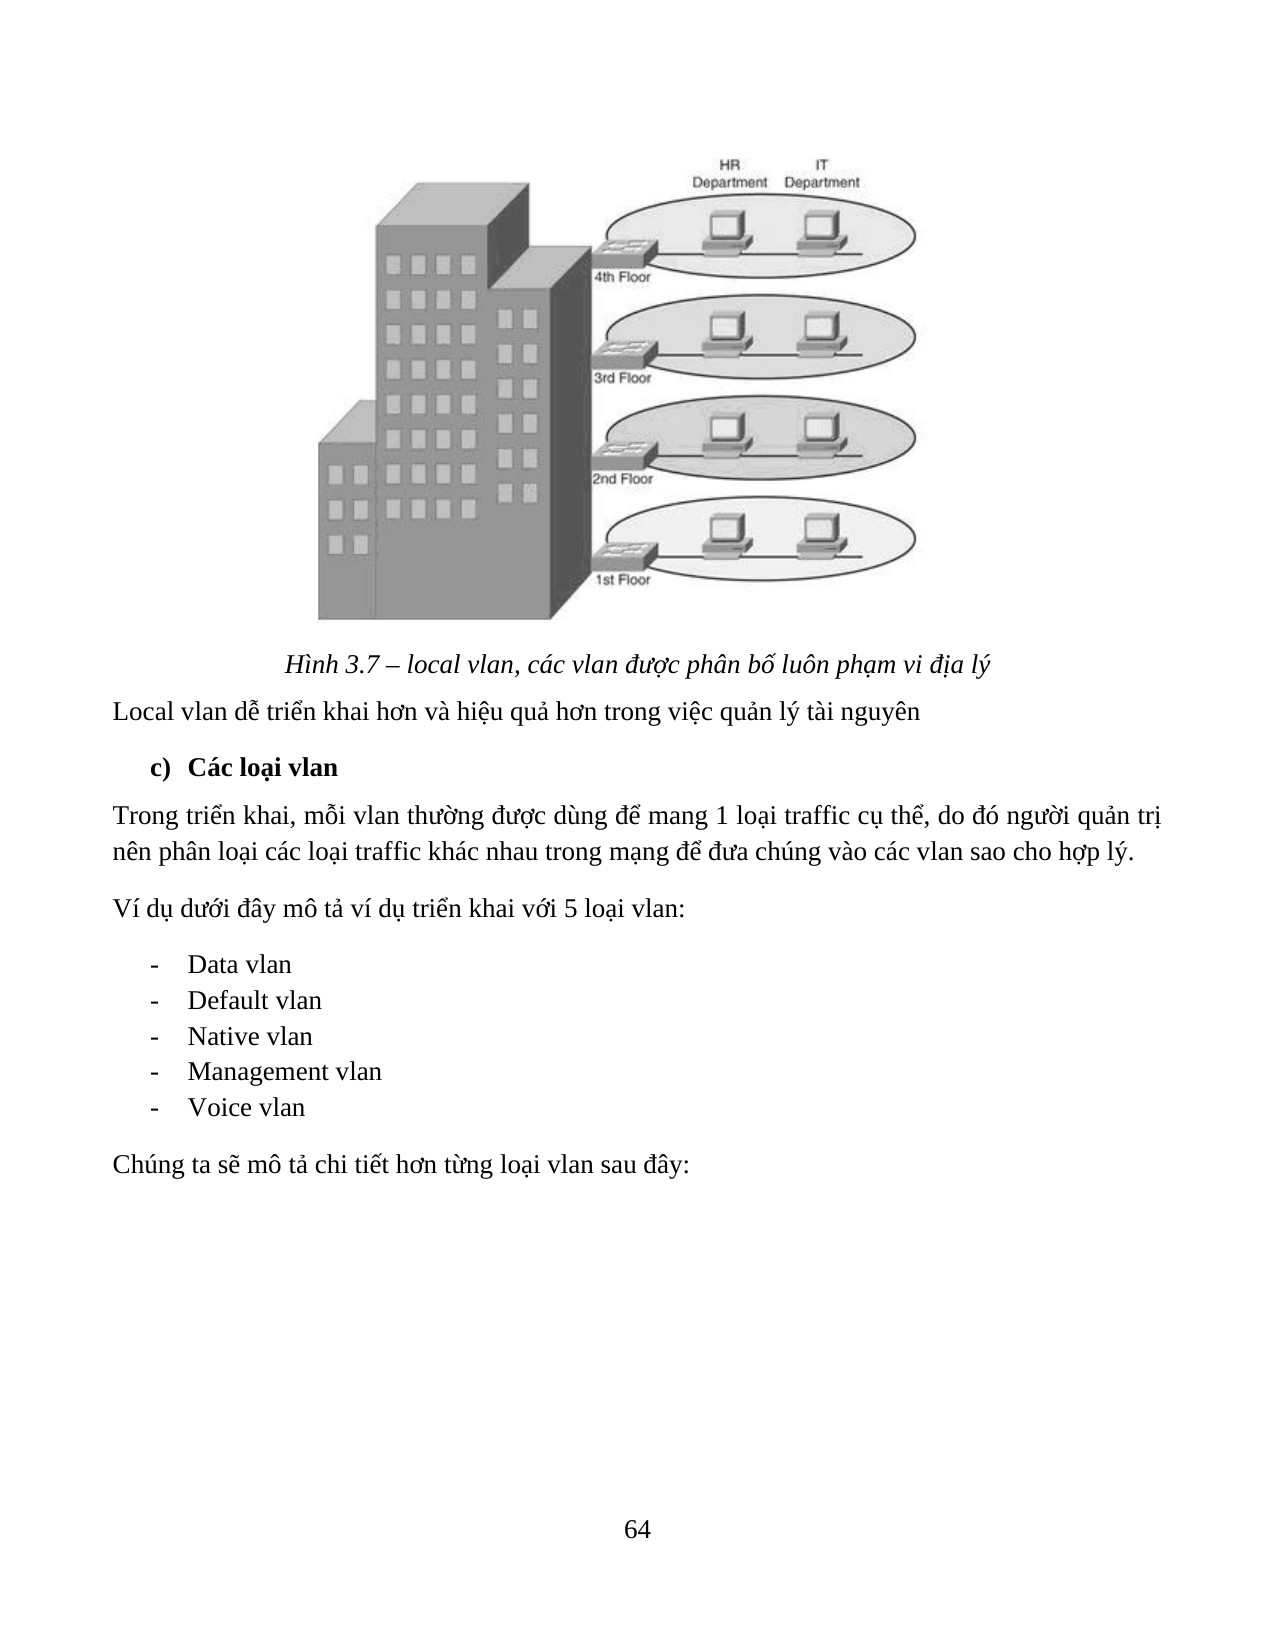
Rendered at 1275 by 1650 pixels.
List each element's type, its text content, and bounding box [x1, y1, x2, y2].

text Hình 3.7 – local vlan, các vlan được phân bố luôn phạm vi địa lý [112, 648, 1162, 679]
text Ví dụ dưới đây mô tả ví dụ triển khai với 5 loại vlan: [112, 892, 1162, 923]
text Chúng ta sẽ mô tả chi tiết hơn từng loại vlan sau đây: [112, 1148, 1162, 1179]
picture [314, 150, 961, 623]
list Voice vlan [150, 1091, 1162, 1122]
subtitle Các loại vlan [150, 751, 1162, 782]
list Data vlan [150, 948, 1162, 979]
text Trong triển khai, mỗi vlan thường được dùng để mang 1 loại traffic cụ thể, do đó người quản trị nên phân loại các loại traffic khác nhau trong mạng để đưa chúng vào các vlan sao cho hợp lý. [112, 799, 1162, 866]
text Local vlan dễ triển khai hơn và hiệu quả hơn trong việc quản lý tài nguyên [112, 695, 1162, 726]
list Native vlan [150, 1020, 1162, 1051]
list Default vlan [150, 984, 1162, 1015]
list Management vlan [150, 1056, 1162, 1087]
